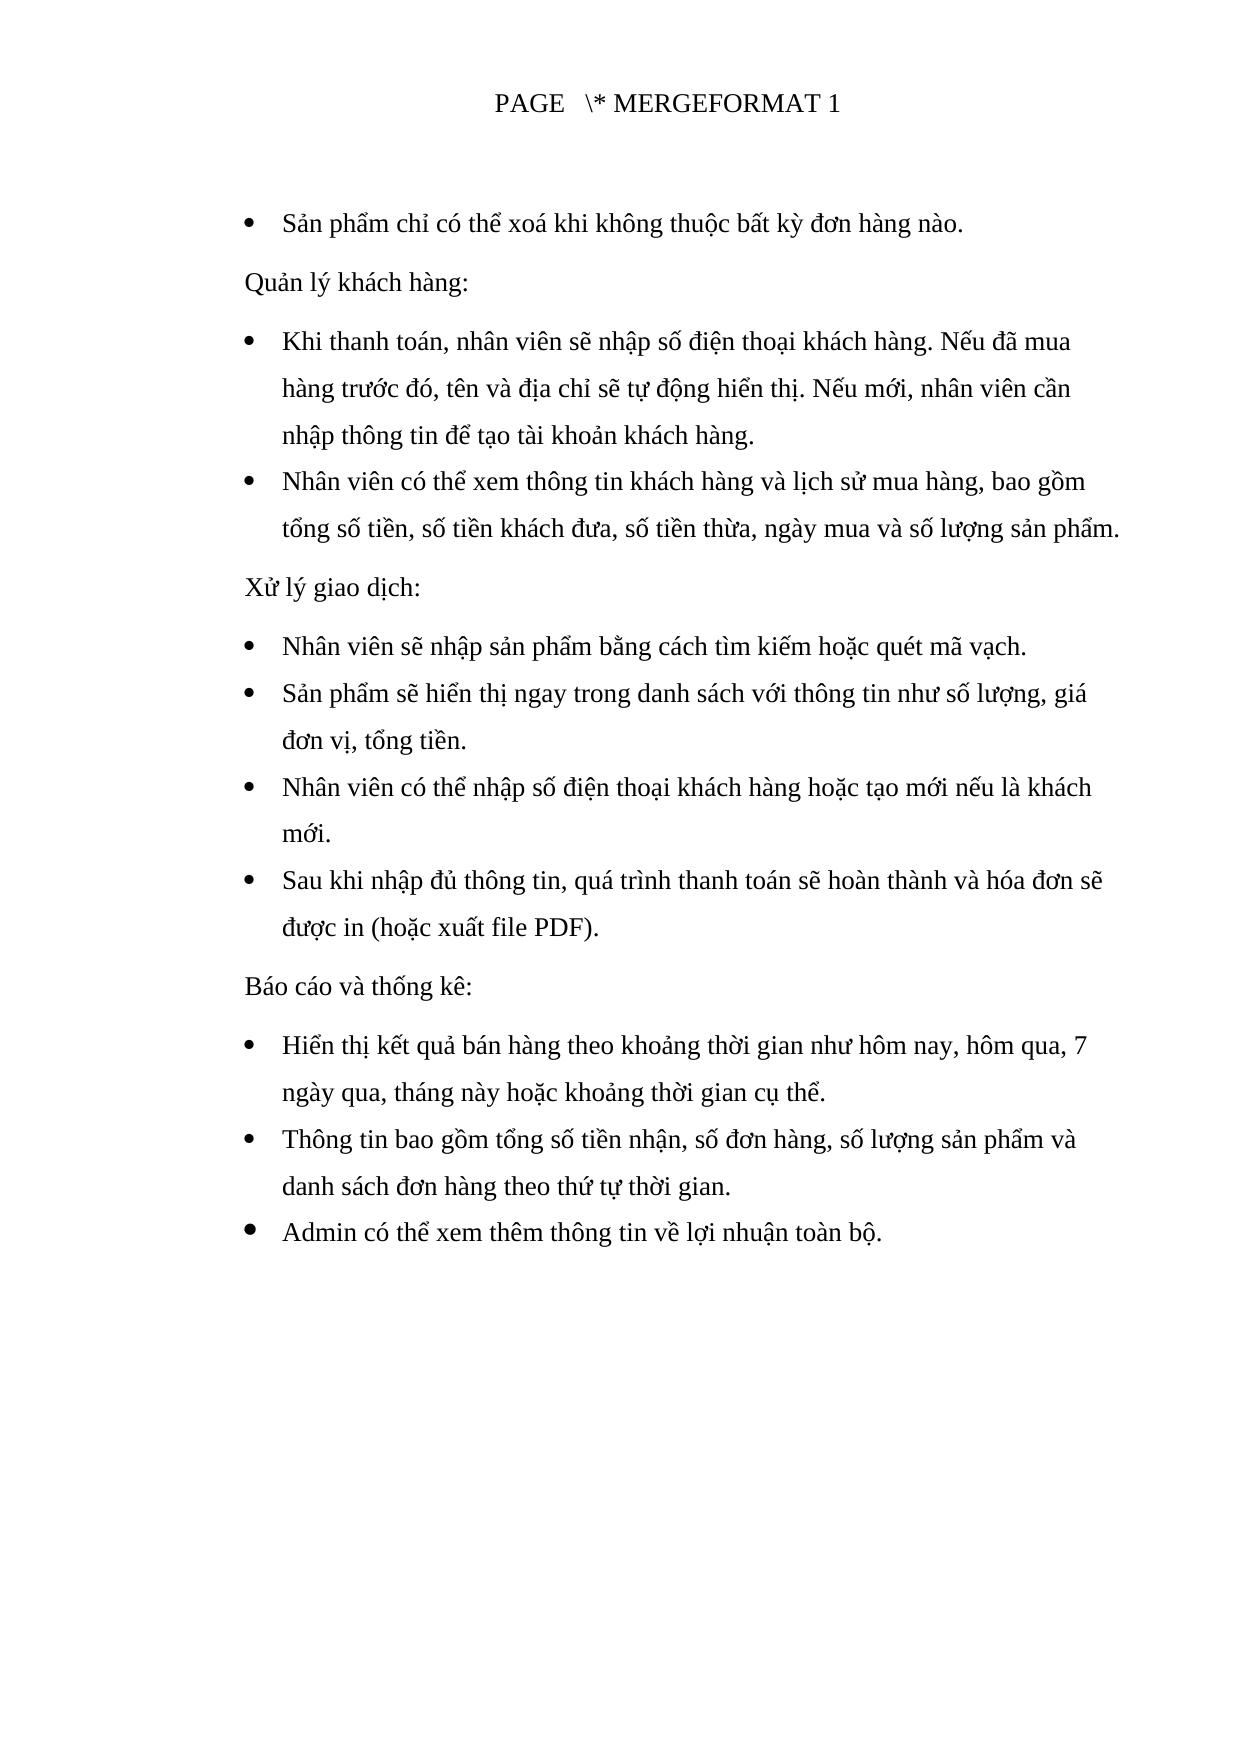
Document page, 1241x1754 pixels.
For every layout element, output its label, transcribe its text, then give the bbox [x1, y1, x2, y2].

text Quản lý khách hàng: [207, 266, 1122, 297]
text Báo cáo và thống kê: [207, 970, 1122, 1001]
list Sản phẩm chỉ có thể xoá khi không thuộc bất kỳ đơn hàng nào. [244, 207, 1122, 238]
list Hiển thị kết quả bán hàng theo khoảng thời gian như hôm nay, hôm qua, 7 ngày qua, tháng này hoặc khoảng thời gian cụ thể. [244, 1029, 1122, 1107]
list Thông tin bao gồm tổng số tiền nhận, số đơn hàng, số lượng sản phẩm và danh sách đơn hàng theo thứ tự thời gian. [244, 1123, 1122, 1201]
list Admin có thể xem thêm thông tin về lợi nhuận toàn bộ. [244, 1216, 1122, 1249]
list Khi thanh toán, nhân viên sẽ nhập số điện thoại khách hàng. Nếu đã mua hàng trước đó, tên và địa chỉ sẽ tự động hiển thị. Nếu mới, nhân viên cần nhập thông tin để tạo tài khoản khách hàng. [244, 325, 1122, 450]
text Xử lý giao dịch: [207, 571, 1122, 602]
list Nhân viên sẽ nhập sản phẩm bằng cách tìm kiếm hoặc quét mã vạch. [244, 631, 1122, 662]
list Sản phẩm sẽ hiển thị ngay trong danh sách với thông tin như số lượng, giá đơn vị, tổng tiền. [244, 677, 1122, 755]
list Sau khi nhập đủ thông tin, quá trình thanh toán sẽ hoàn thành và hóa đơn sẽ được in (hoặc xuất file PDF). [244, 864, 1122, 942]
list Nhân viên có thể nhập số điện thoại khách hàng hoặc tạo mới nếu là khách mới. [244, 771, 1122, 849]
list Nhân viên có thể xem thông tin khách hàng và lịch sử mua hàng, bao gồm tổng số tiền, số tiền khách đưa, số tiền thừa, ngày mua và số lượng sản phẩm. [244, 465, 1122, 543]
